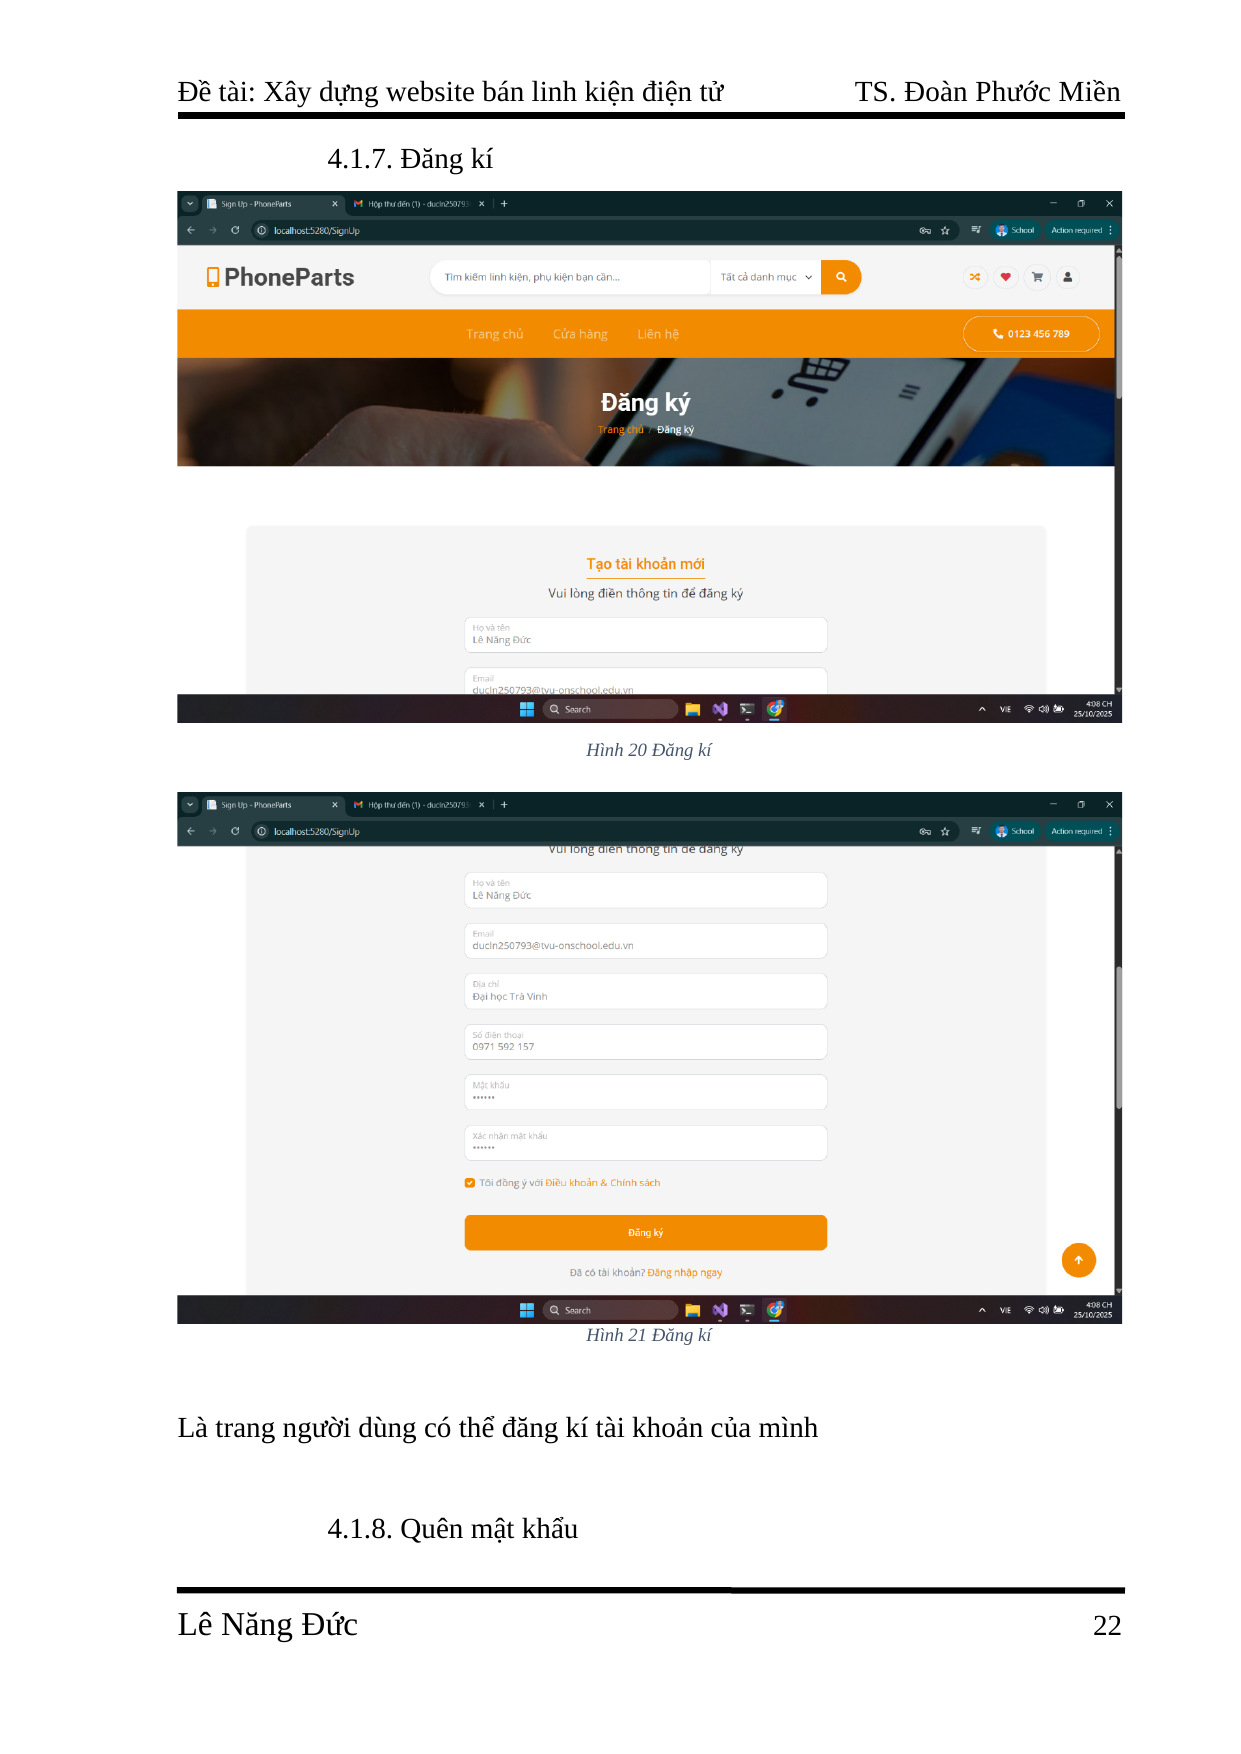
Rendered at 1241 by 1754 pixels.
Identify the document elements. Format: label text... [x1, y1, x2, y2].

text Hình 20 Đăng kí [177, 739, 1122, 761]
text 4.1.7. Đăng kí [177, 141, 1122, 174]
picture [177, 191, 1123, 723]
picture [177, 792, 1123, 1324]
text Hình 21 Đăng kí [177, 1324, 1122, 1345]
text 4.1.8. Quên mật khẩu [177, 1511, 1122, 1545]
text Là trang người dùng có thể đăng kí tài khoản của mình [177, 1411, 1122, 1444]
